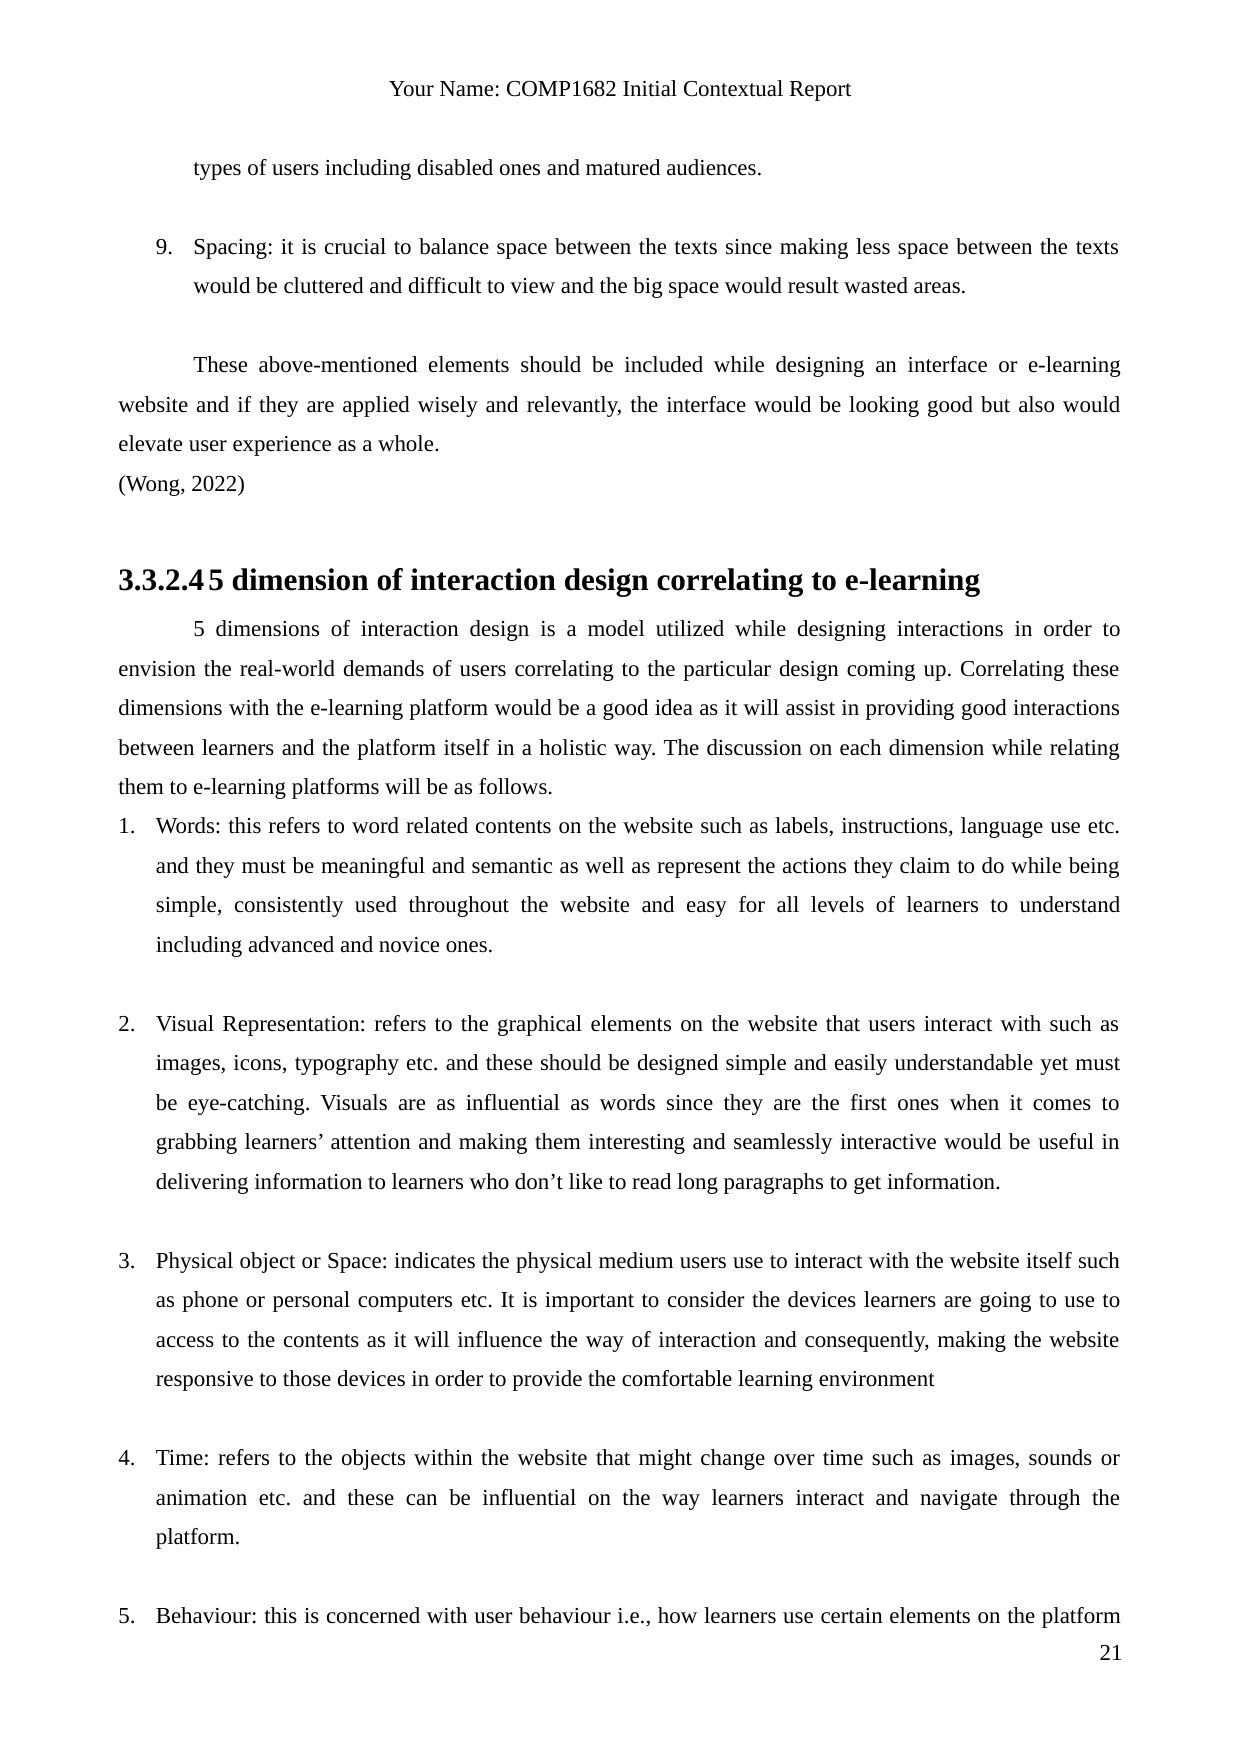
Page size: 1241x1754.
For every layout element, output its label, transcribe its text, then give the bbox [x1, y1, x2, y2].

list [156, 154, 1122, 180]
list Spacing: it is crucial to balance space between the texts since making less space between the texts would be cluttered and difficult to view and the big space would result wasted areas. [156, 233, 1122, 299]
list Words: this refers to word related contents on the website such as labels, instructions, language use etc. and they must be meaningful and semantic as well as represent the actions they claim to do while being simple, consistently used throughout the website and easy for all levels of learners to understand including advanced and novice ones. [118, 812, 1122, 957]
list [118, 1602, 1122, 1628]
subtitle 5 dimension of interaction design correlating to e-learning [118, 561, 1122, 597]
list 5 dimensions of interaction design is a model utilized while designing interactions in order to envision the real-world demands of users correlating to the particular design coming up. Correlating these dimensions with the e-learning platform would be a good idea as it will assist in providing good interactions between learners and the platform itself in a holistic way. The discussion on each dimension while relating them to e-learning platforms will be as follows. [118, 615, 1122, 799]
list Physical object or Space: indicates the physical medium users use to interact with the website itself such as phone or personal computers etc. It is important to consider the devices learners are going to use to access to the contents as it will influence the way of interaction and consequently, making the website responsive to those devices in order to provide the comfortable learning environment [118, 1247, 1122, 1392]
list These above-mentioned elements should be included while designing an interface or e-learning website and if they are applied wisely and relevantly, the interface would be looking good but also would elevate user experience as a whole. [118, 351, 1122, 457]
list Visual Representation: refers to the graphical elements on the website that users interact with such as images, icons, typography etc. and these should be designed simple and easily understandable yet must be eye-catching. Visuals are as influential as words since they are the first ones when it comes to grabbing learners’ attention and making them interesting and seamlessly interactive would be useful in delivering information to learners who don’t like to read long paragraphs to get information. [118, 1010, 1122, 1194]
list Time: refers to the objects within the website that might change over time such as images, sounds or animation etc. and these can be influential on the way learners interact and navigate through the platform. [118, 1444, 1122, 1549]
